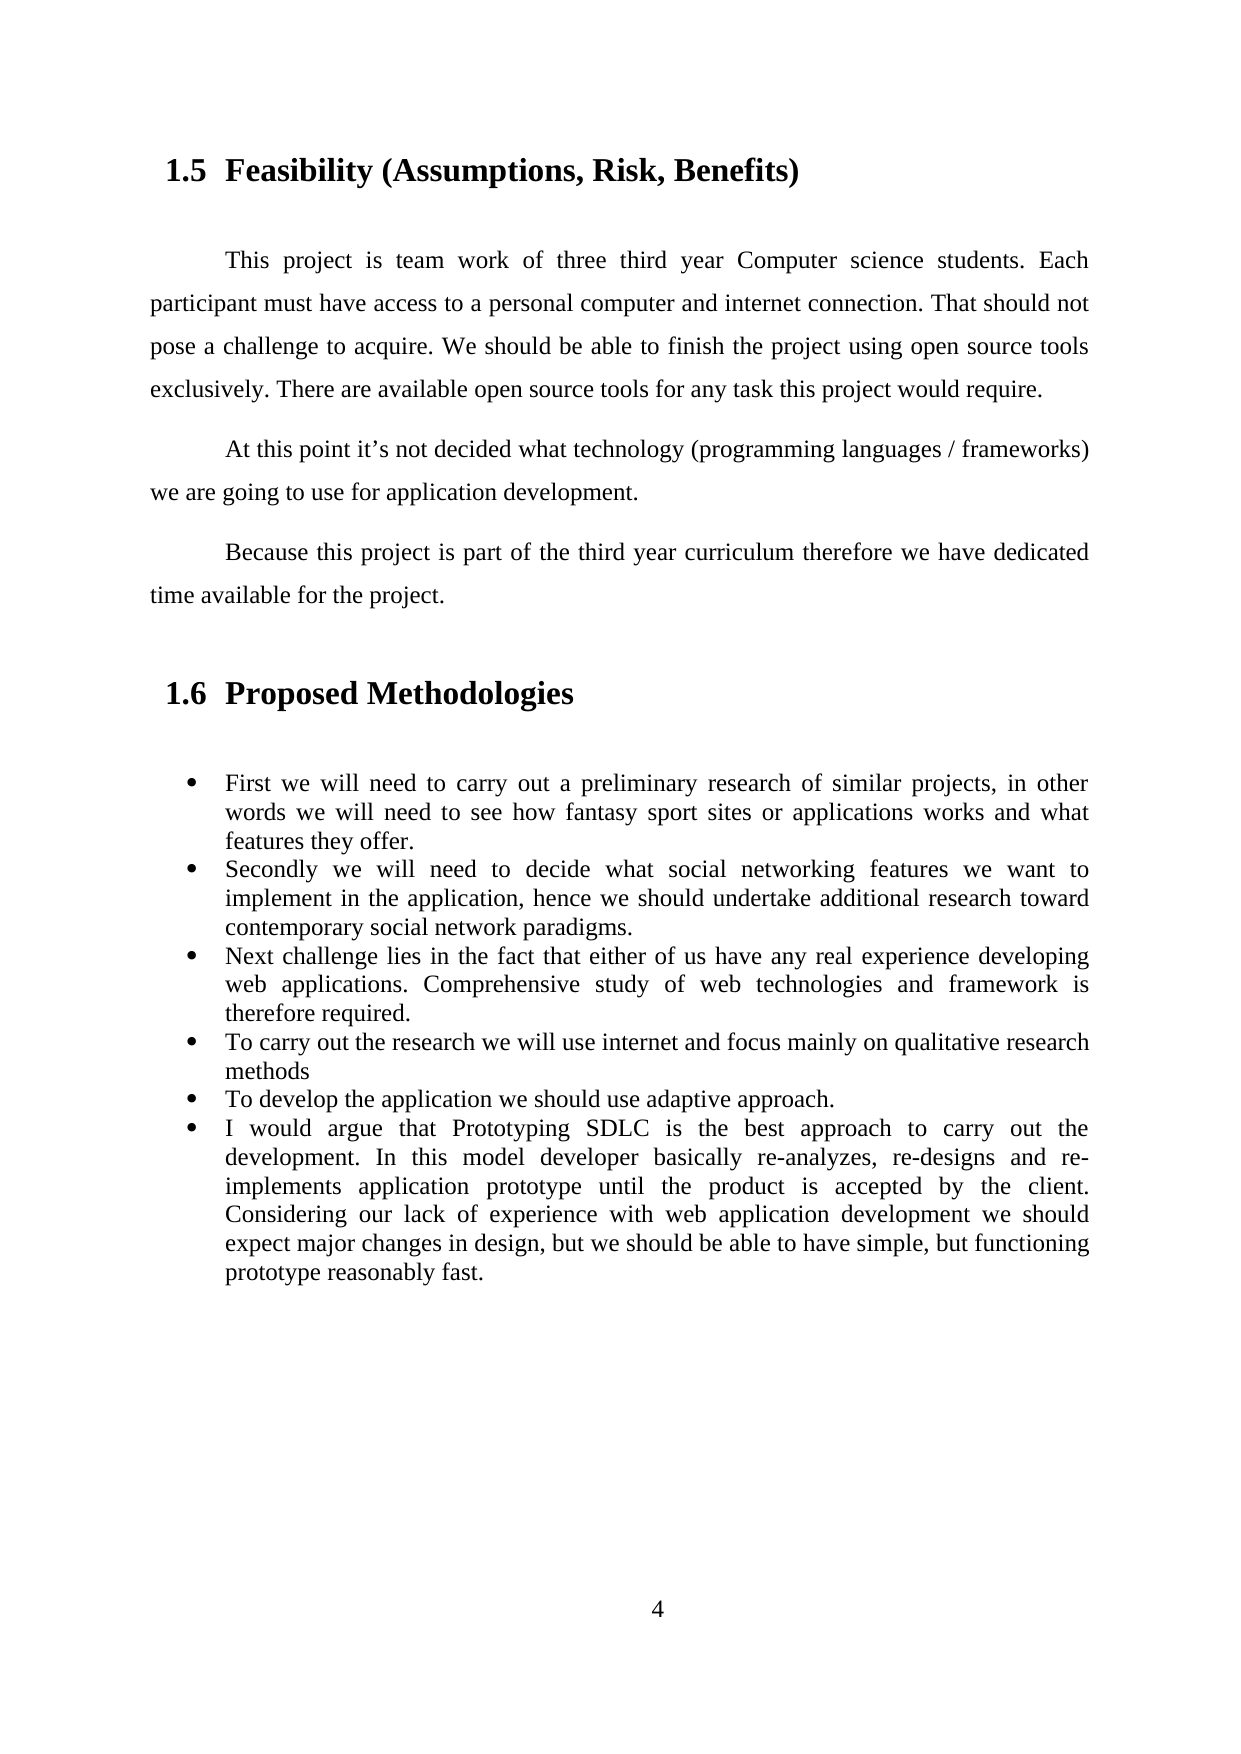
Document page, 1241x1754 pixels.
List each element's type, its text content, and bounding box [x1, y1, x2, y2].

text This project is team work of three third year Computer science students. Each participant must have access to a personal computer and internet connection. That should not pose a challenge to acquire. We should be able to finish the project using open source tools exclusively. There are available open source tools for any task this project would require. [150, 245, 1090, 403]
list I would argue that Prototyping SDLC is the best approach to carry out the development. In this model developer basically re-analyzes, re-designs and re-implements application prototype until the product is accepted by the client. Considering our lack of experience with web application development we should expect major changes in design, but we should be able to have simple, but functioning prototype reasonably fast. [187, 1113, 1090, 1286]
text Because this project is part of the third year curriculum therefore we have dedicated time available for the project. [150, 537, 1090, 609]
list To develop the application we should use adaptive approach. [187, 1084, 1090, 1113]
subtitle Proposed Methodologies [165, 673, 1090, 712]
subtitle Feasibility (Assumptions, Risk, Benefits) [165, 150, 1090, 188]
list To carry out the research we will use internet and focus mainly on qualitative research methods [187, 1027, 1090, 1084]
list Secondly we will need to decide what social networking features we want to implement in the application, hence we should undertake additional research toward contemporary social network paradigms. [187, 854, 1090, 941]
list Next challenge lies in the fact that either of us have any real experience developing web applications. Comprehensive study of web technologies and framework is therefore required. [187, 941, 1090, 1027]
text At this point it’s not decided what technology (programming languages / frameworks) we are going to use for application development. [150, 434, 1090, 506]
list First we will need to carry out a preliminary research of similar projects, in other words we will need to see how fantasy sport sites or applications works and what features they offer. [187, 768, 1090, 854]
